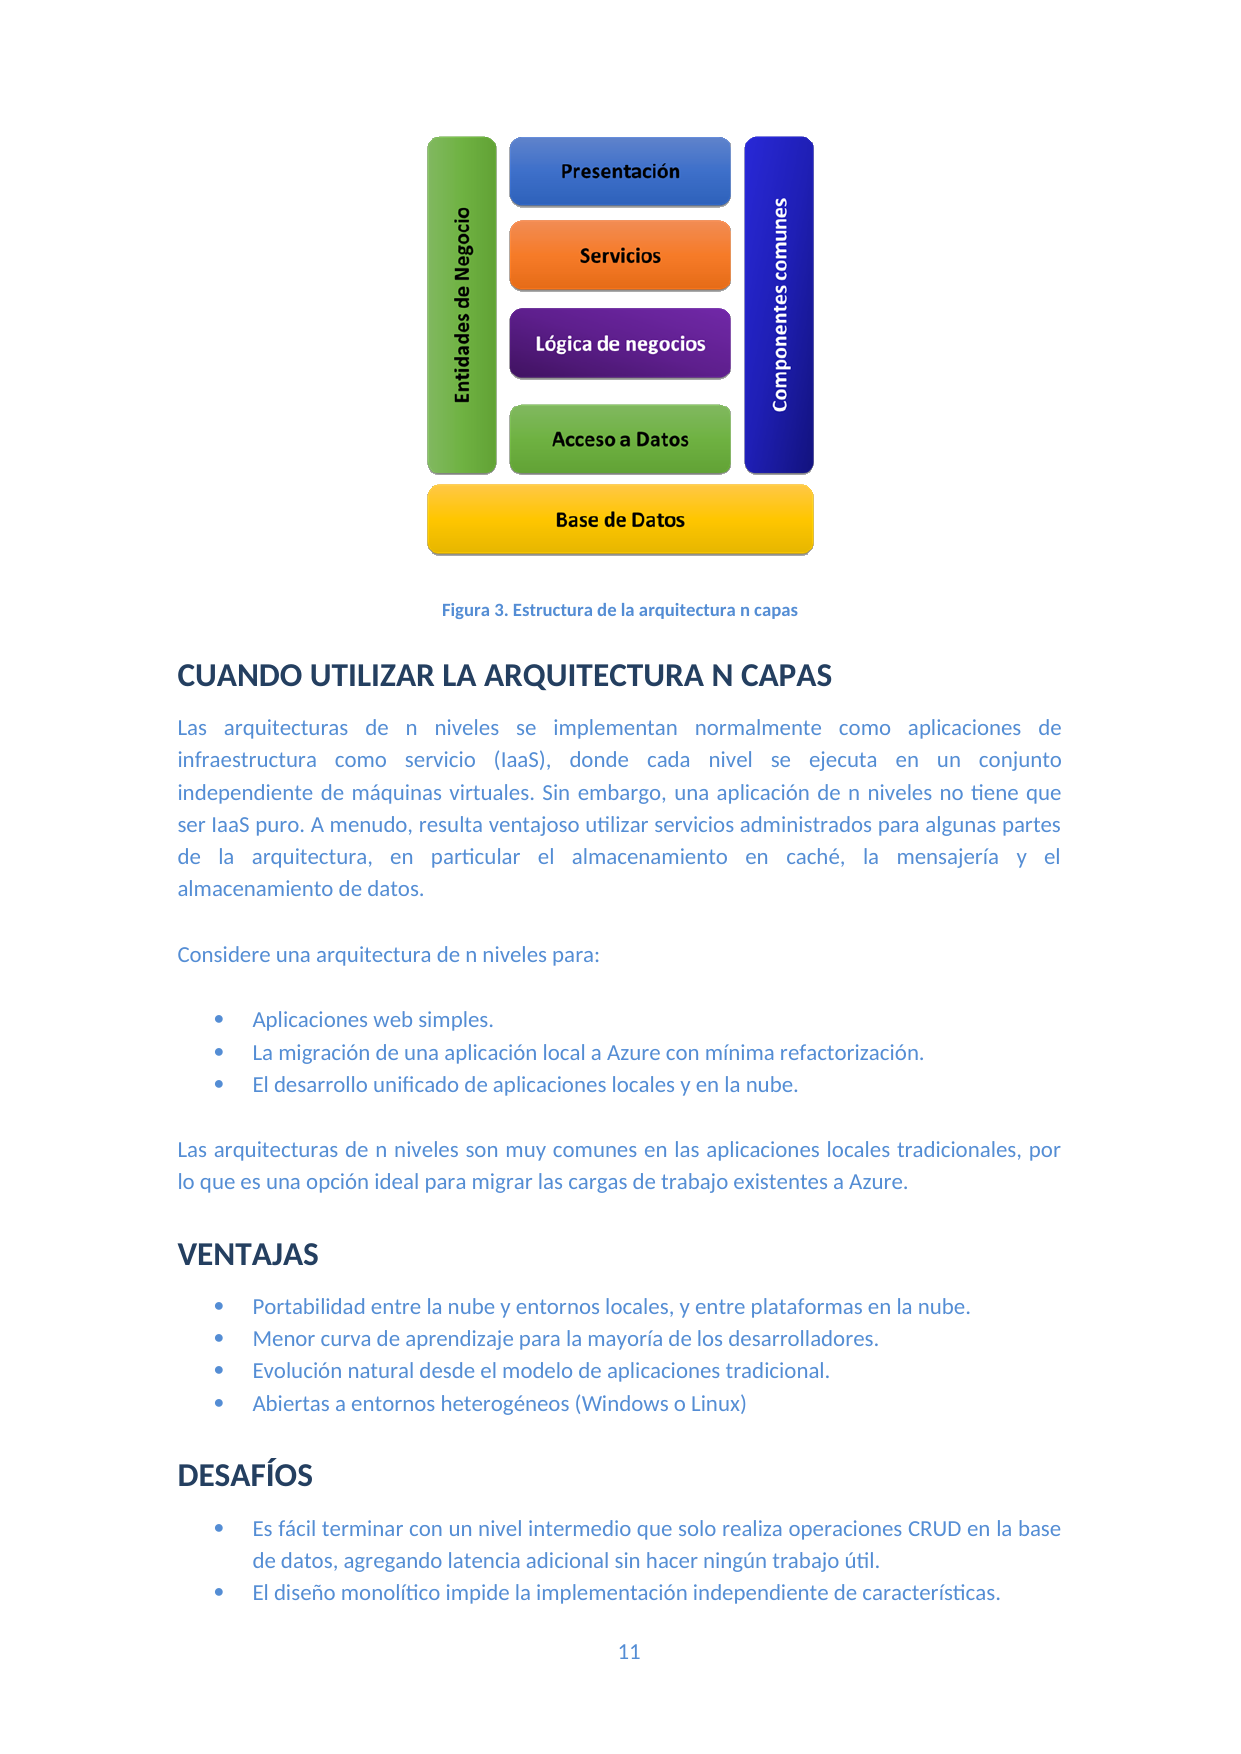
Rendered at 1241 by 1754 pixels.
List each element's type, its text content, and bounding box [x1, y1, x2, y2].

text Considere una arquitectura de n niveles para: [177, 940, 1063, 968]
list Es fácil terminar con un nivel intermedio que solo realiza operaciones CRUD en la base de datos, agregando latencia adicional sin hacer ningún trabajo útil. [215, 1514, 1063, 1574]
text Figura 3. Estructura de la arquitectura n capas [177, 598, 1063, 621]
list El desarrollo unificado de aplicaciones locales y en la nube. [215, 1070, 1063, 1098]
subtitle DESAFÍOS [177, 1454, 1063, 1495]
text Las arquitecturas de n niveles son muy comunes en las aplicaciones locales tradicionales, por lo que es una opción ideal para migrar las cargas de trabajo existentes a Azure. [177, 1135, 1063, 1196]
list La migración de una aplicación local a Azure con mínima refactorización. [215, 1038, 1063, 1066]
list El diseño monolítico impide la implementación independiente de características. [215, 1578, 1063, 1606]
subtitle VENTAJAS [177, 1233, 1063, 1274]
list Portabilidad entre la nube y entornos locales, y entre plataformas en la nube. [215, 1292, 1063, 1320]
list Evolución natural desde el modelo de aplicaciones tradicional. [215, 1357, 1063, 1385]
list Menor curva de aprendizaje para la mayoría de los desarrolladores. [215, 1324, 1063, 1352]
list Aplicaciones web simples. [215, 1005, 1063, 1033]
subtitle CUANDO UTILIZAR LA ARQUITECTURA N CAPAS [177, 654, 1063, 695]
text Las arquitecturas de n niveles se implementan normalmente como aplicaciones de infraestructura como servicio (IaaS), donde cada nivel se ejecuta en un conjunto independiente de máquinas virtuales. Sin embargo, una aplicación de n niveles no tiene que ser IaaS puro. A menudo, resulta ventajoso utilizar servicios administrados para algunas partes de la arquitectura, en particular el almacenamiento en caché, la mensajería y el almacenamiento de datos. [177, 713, 1063, 902]
list Abiertas a entornos heterogéneos (Windows o Linux) [215, 1389, 1063, 1417]
picture [421, 132, 819, 561]
